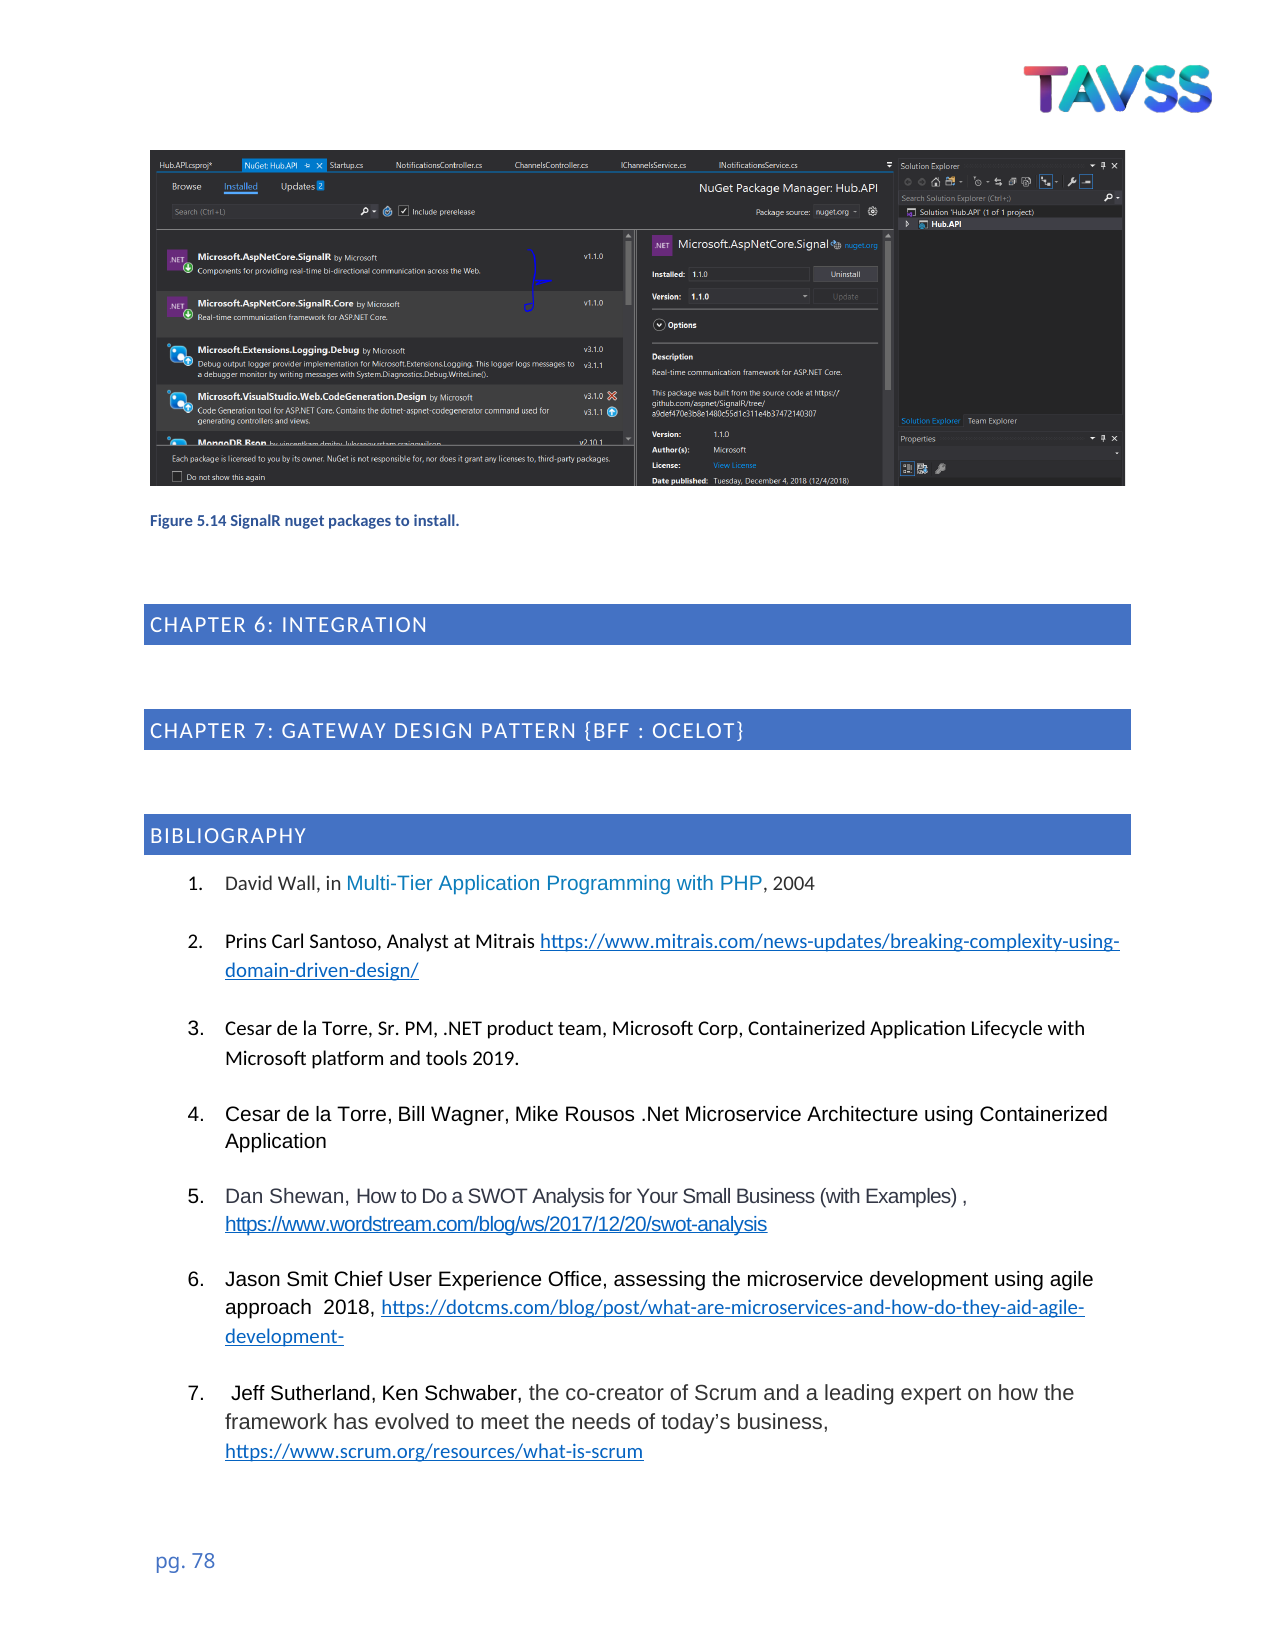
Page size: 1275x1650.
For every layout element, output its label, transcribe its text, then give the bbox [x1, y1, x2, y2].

subtitle CHAPTER 6: Integration [150, 611, 1125, 639]
list Dan Shewan, How to Do a SWOT Analysis for Your Small Business (with Examples) , https://www.wordstream.com/blog/ws/2017/12/20/swot-analysis [187, 1184, 1125, 1235]
list Cesar de la Torre, Bill Wagner, Mike Rousos .Net Microservice Architecture using Containerized Application [187, 1101, 1125, 1153]
subtitle Bibliography [150, 821, 1125, 849]
list David Wall, in Multi-Tier Application Programming with PHP, 2004 [187, 870, 1125, 895]
subtitle CHAPTER 7: GATEWAY DESIGN PATTERN {BFF : OCELOT} [150, 716, 1125, 744]
text Figure 5.14 SignalR nuget packages to install. [150, 510, 1125, 531]
list Jason Smit Chief User Experience Office, assessing the microservice development using agile approach 2018, https://dotcms.com/blog/post/what-are-microservices-and-how-do-they-aid-agile-development- [187, 1266, 1125, 1349]
list Jeff Sutherland, Ken Schwaber, the co-creator of Scrum and a leading expert on how the framework has evolved to meet the needs of today’s business, https://www.scrum.org/resources/what-is-scrum [187, 1380, 1125, 1464]
list Cesar de la Torre, Sr. PM, .NET product team, Microsoft Corp, Containerized Application Lifecycle with Microsoft platform and tools 2019. [187, 1016, 1125, 1070]
picture [150, 150, 1125, 486]
list Prins Carl Santoso, Analyst at Mitrais https://www.mitrais.com/news-updates/breaking-complexity-using-domain-driven-design/ [187, 928, 1125, 983]
picture [1002, 41, 1236, 135]
